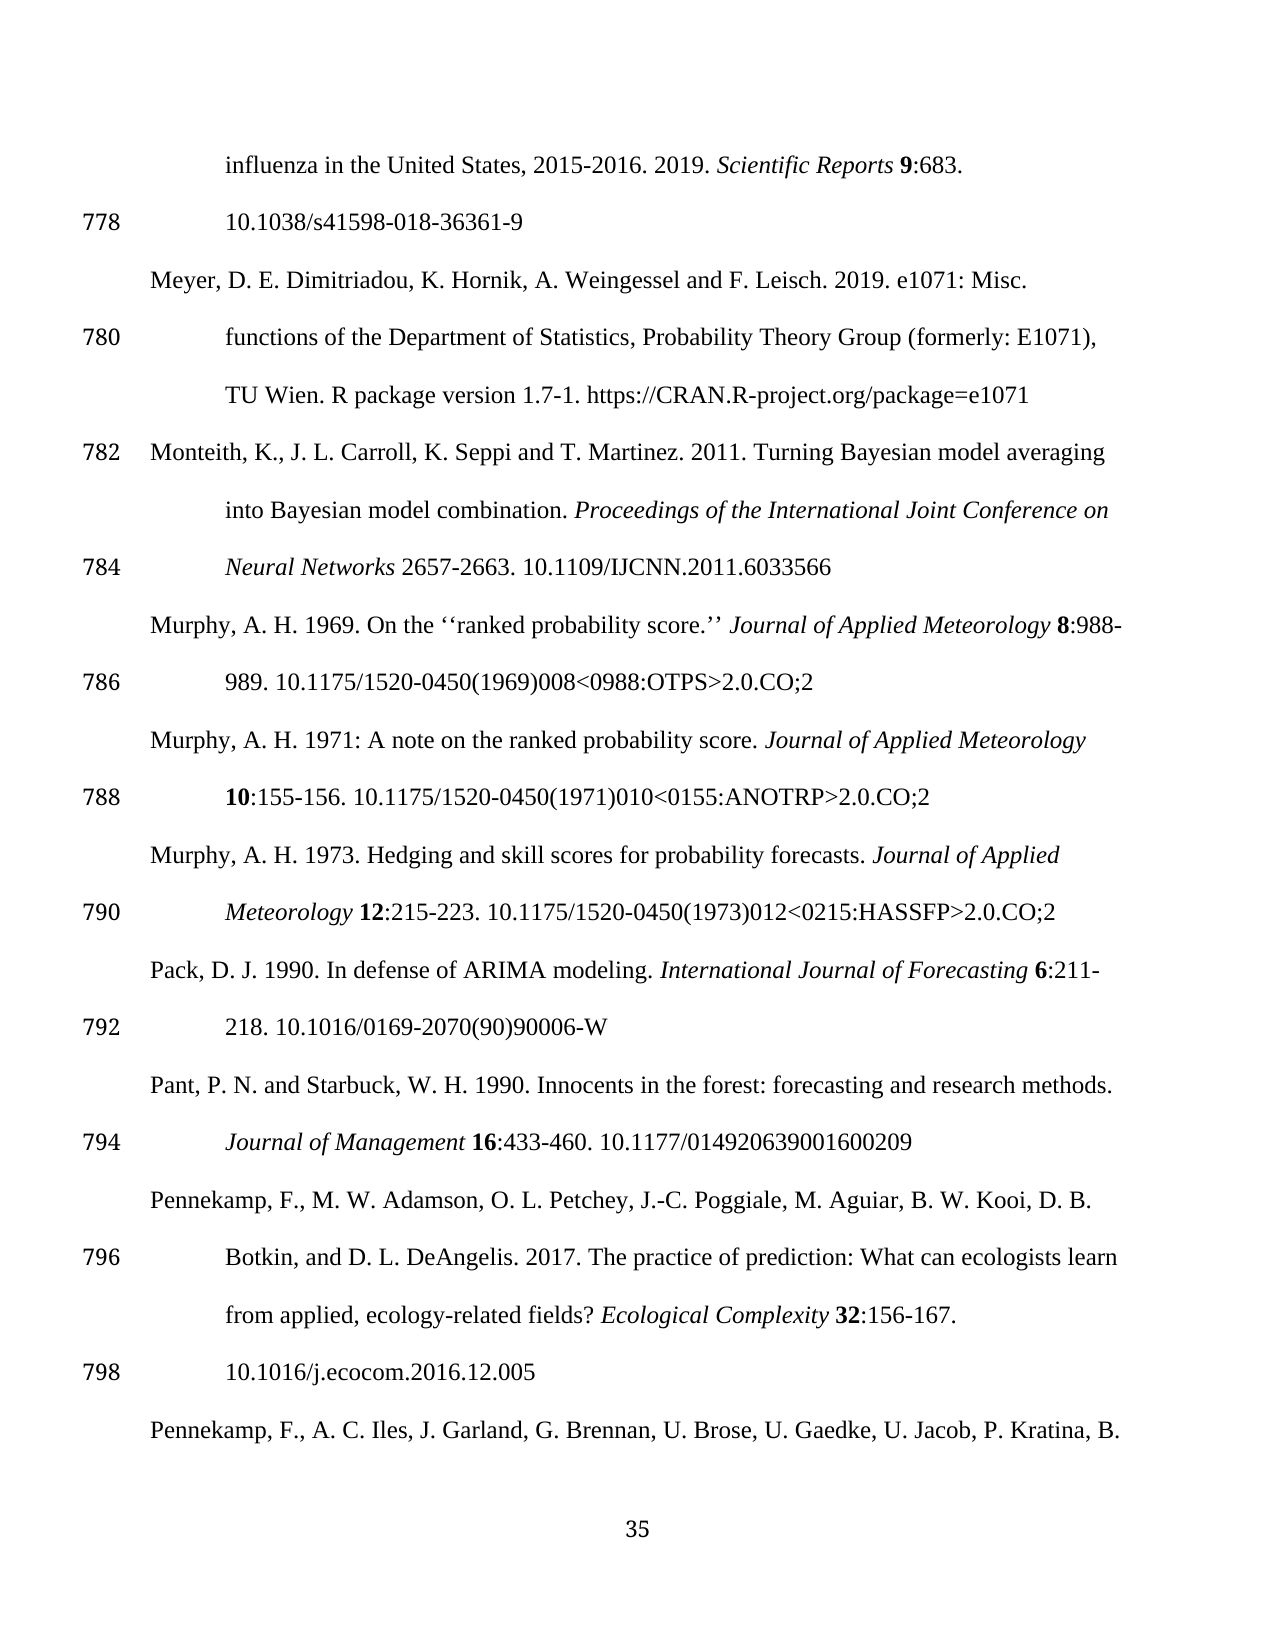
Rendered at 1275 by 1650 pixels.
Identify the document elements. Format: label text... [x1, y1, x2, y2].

text Murphy, A. H. 1973. Hedging and skill scores for probability forecasts. Journal of Applied Meteorology 12:215-223. 10.1175/1520-0450(1973)012<0215:HASSFP>2.0.CO;2 [150, 840, 1125, 926]
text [150, 150, 1125, 236]
text Monteith, K., J. L. Carroll, K. Seppi and T. Martinez. 2011. Turning Bayesian model averaging into Bayesian model combination. Proceedings of the International Joint Conference on Neural Networks 2657-2663. 10.1109/IJCNN.2011.6033566 [150, 437, 1125, 581]
text Meyer, D. E. Dimitriadou, K. Hornik, A. Weingessel and F. Leisch. 2019. e1071: Misc. functions of the Department of Statistics, Probability Theory Group (formerly: E1071), TU Wien. R package version 1.7-1. https://CRAN.R-project.org/package=e1071 [150, 265, 1125, 409]
text Pennekamp, F., M. W. Adamson, O. L. Petchey, J.-C. Poggiale, M. Aguiar, B. W. Kooi, D. B. Botkin, and D. L. DeAngelis. 2017. The practice of prediction: What can ecologists learn from applied, ecology-related fields? Ecological Complexity 32:156-167. 10.1016/j.ecocom.2016.12.005 [150, 1185, 1125, 1386]
text Pant, P. N. and Starbuck, W. H. 1990. Innocents in the forest: forecasting and research methods. Journal of Management 16:433-460. 10.1177/014920639001600209 [150, 1070, 1125, 1156]
text Pack, D. J. 1990. In defense of ARIMA modeling. International Journal of Forecasting 6:211-218. 10.1016/0169-2070(90)90006-W [150, 955, 1125, 1041]
text Murphy, A. H. 1969. On the ‘‘ranked probability score.’’ Journal of Applied Meteorology 8:988-989. 10.1175/1520-0450(1969)008<0988:OTPS>2.0.CO;2 [150, 610, 1125, 696]
text Murphy, A. H. 1971: A note on the ranked probability score. Journal of Applied Meteorology 10:155-156. 10.1175/1520-0450(1971)010<0155:ANOTRP>2.0.CO;2 [150, 725, 1125, 811]
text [150, 1415, 1125, 1444]
